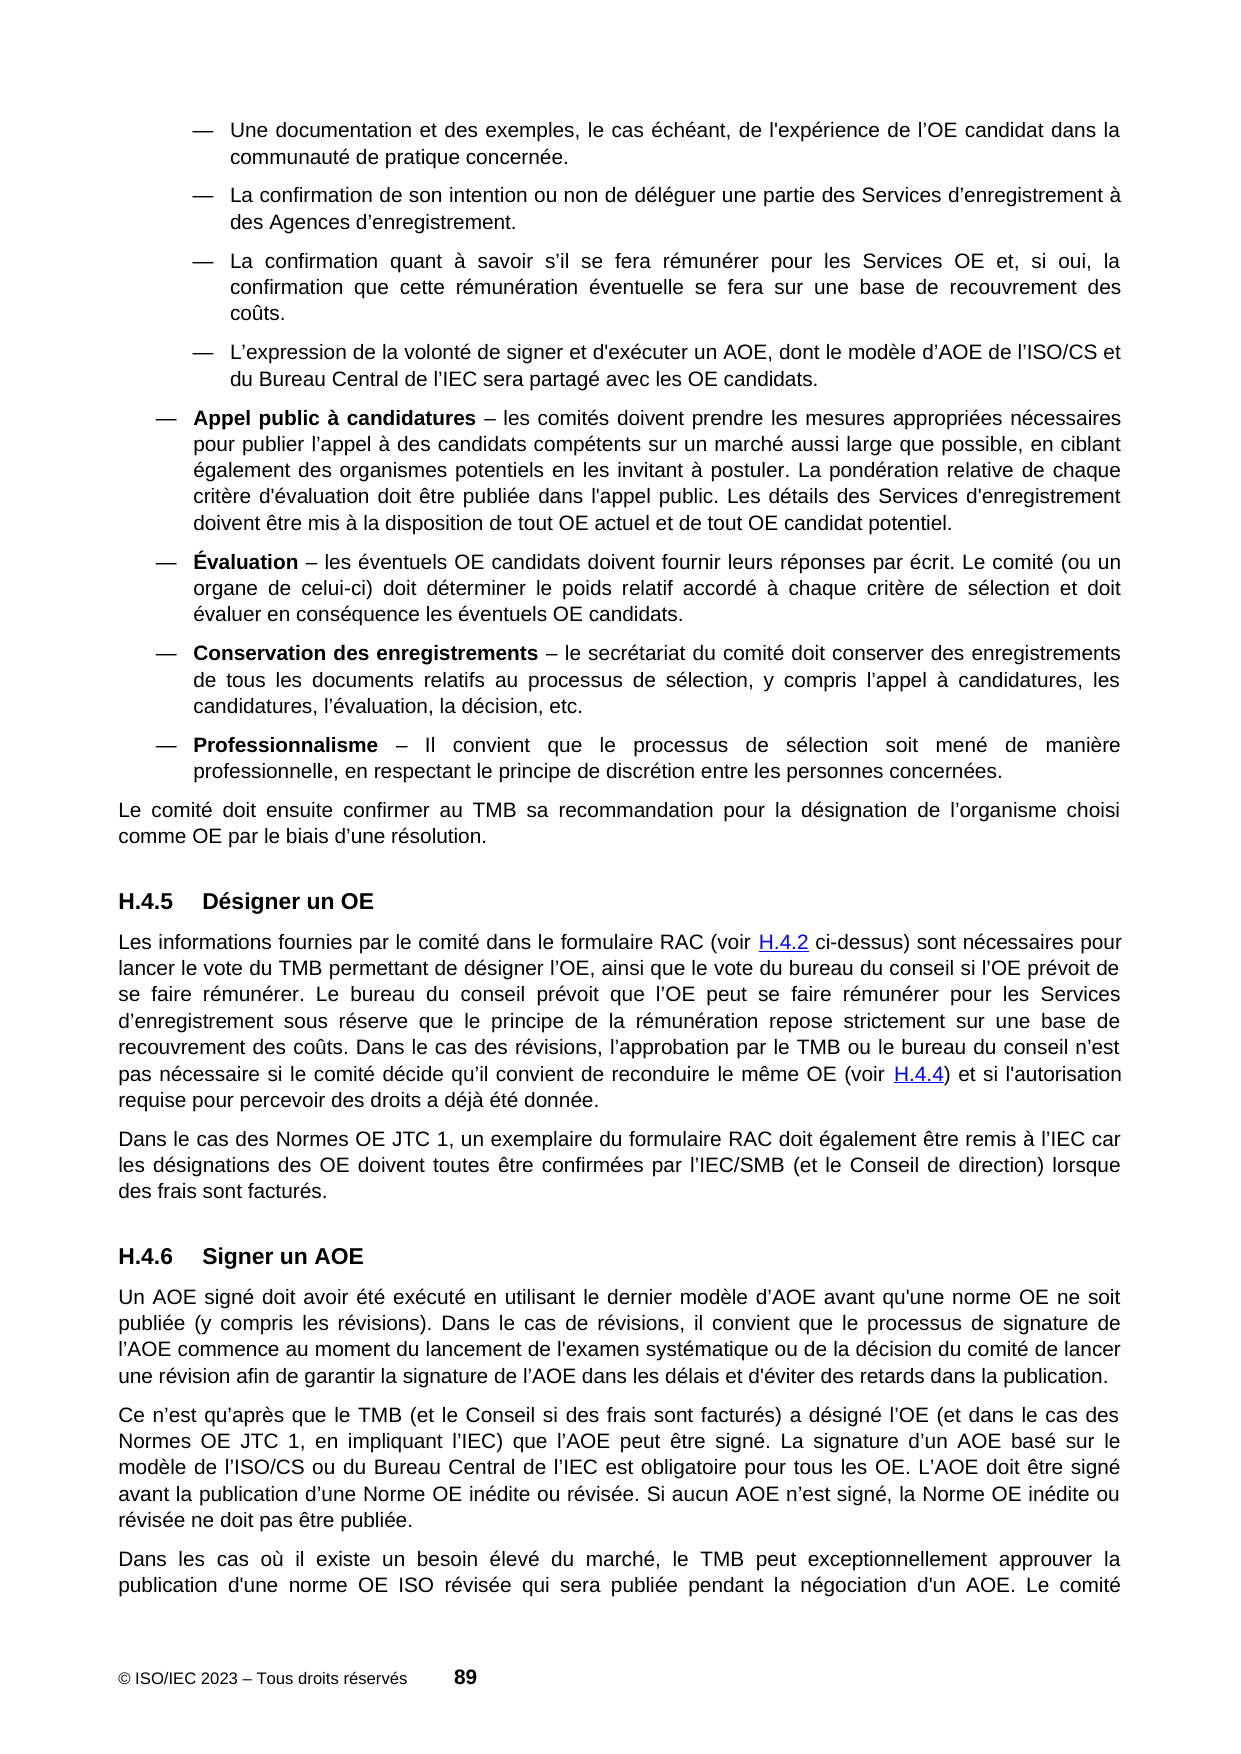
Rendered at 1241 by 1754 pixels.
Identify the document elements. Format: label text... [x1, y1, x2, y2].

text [118, 1547, 1122, 1597]
text Le comité doit ensuite confirmer au TMB sa recommandation pour la désignation de l’organisme choisi comme OE par le biais d’une résolution. [118, 798, 1122, 848]
text Les informations fournies par le comité dans le formulaire RAC (voir H.4.2 ci-dessus) sont nécessaires pour lancer le vote du TMB permettant de désigner l’OE, ainsi que le vote du bureau du conseil si l’OE prévoit de se faire rémunérer. Le bureau du conseil prévoit que l’OE peut se faire rémunérer pour les Services d’enregistrement sous réserve que le principe de la rémunération repose strictement sur une base de recouvrement des coûts. Dans le cas des révisions, l’approbation par le TMB ou le bureau du conseil n’est pas nécessaire si le comité décide qu’il convient de reconduire le même OE (voir H.4.4) et si l'autorisation requise pour percevoir des droits a déjà été donnée. [118, 929, 1122, 1112]
list Évaluation – les éventuels OE candidats doivent fournir leurs réponses par écrit. Le comité (ou un organe de celui-ci) doit déterminer le poids relatif accordé à chaque critère de sélection et doit évaluer en conséquence les éventuels OE candidats. [156, 549, 1122, 626]
text Un AOE signé doit avoir été exécuté en utilisant le dernier modèle d’AOE avant qu'une norme OE ne soit publiée (y compris les révisions). Dans le cas de révisions, il convient que le processus de signature de l’AOE commence au moment du lancement de l'examen systématique ou de la décision du comité de lancer une révision afin de garantir la signature de l’AOE dans les délais et d'éviter des retards dans la publication. [118, 1284, 1122, 1388]
list Conservation des enregistrements – le secrétariat du comité doit conserver des enregistrements de tous les documents relatifs au processus de sélection, y compris l’appel à candidatures, les candidatures, l’évaluation, la décision, etc. [156, 641, 1122, 718]
text Ce n’est qu’après que le TMB (et le Conseil si des frais sont facturés) a désigné l’OE (et dans le cas des Normes OE JTC 1, en impliquant l’IEC) que l’AOE peut être signé. La signature d’un AOE basé sur le modèle de l’ISO/CS ou du Bureau Central de l’IEC est obligatoire pour tous les OE. L’AOE doit être signé avant la publication d’une Norme OE inédite ou révisée. Si aucun AOE n’est signé, la Norme OE inédite ou révisée ne doit pas être publiée. [118, 1402, 1122, 1532]
list La confirmation de son intention ou non de déléguer une partie des Services d’enregistrement à des Agences d’enregistrement. [192, 183, 1122, 234]
list La confirmation quant à savoir s’il se fera rémunérer pour les Services OE et, si oui, la confirmation que cette rémunération éventuelle se fera sur une base de recouvrement des coûts. [192, 248, 1122, 325]
text Désigner un OE [118, 888, 1122, 914]
text Dans le cas des Normes OE JTC 1, un exemplaire du formulaire RAC doit également être remis à l’IEC car les désignations des OE doivent toutes être confirmées par l’IEC/SMB (et le Conseil de direction) lorsque des frais sont facturés. [118, 1127, 1122, 1203]
list Appel public à candidatures – les comités doivent prendre les mesures appropriées nécessaires pour publier l’appel à des candidats compétents sur un marché aussi large que possible, en ciblant également des organismes potentiels en les invitant à postuler. La pondération relative de chaque critère d'évaluation doit être publiée dans l'appel public. Les détails des Services d'enregistrement doivent être mis à la disposition de tout OE actuel et de tout OE candidat potentiel. [156, 405, 1122, 535]
list Une documentation et des exemples, le cas échéant, de l'expérience de l’OE candidat dans la communauté de pratique concernée. [192, 118, 1122, 168]
text Signer un AOE [118, 1243, 1122, 1269]
list L’expression de la volonté de signer et d'exécuter un AOE, dont le modèle d’AOE de l’ISO/CS et du Bureau Central de l’IEC sera partagé avec les OE candidats. [192, 340, 1122, 390]
list Professionnalisme – Il convient que le processus de sélection soit mené de manière professionnelle, en respectant le principe de discrétion entre les personnes concernées. [156, 733, 1122, 783]
